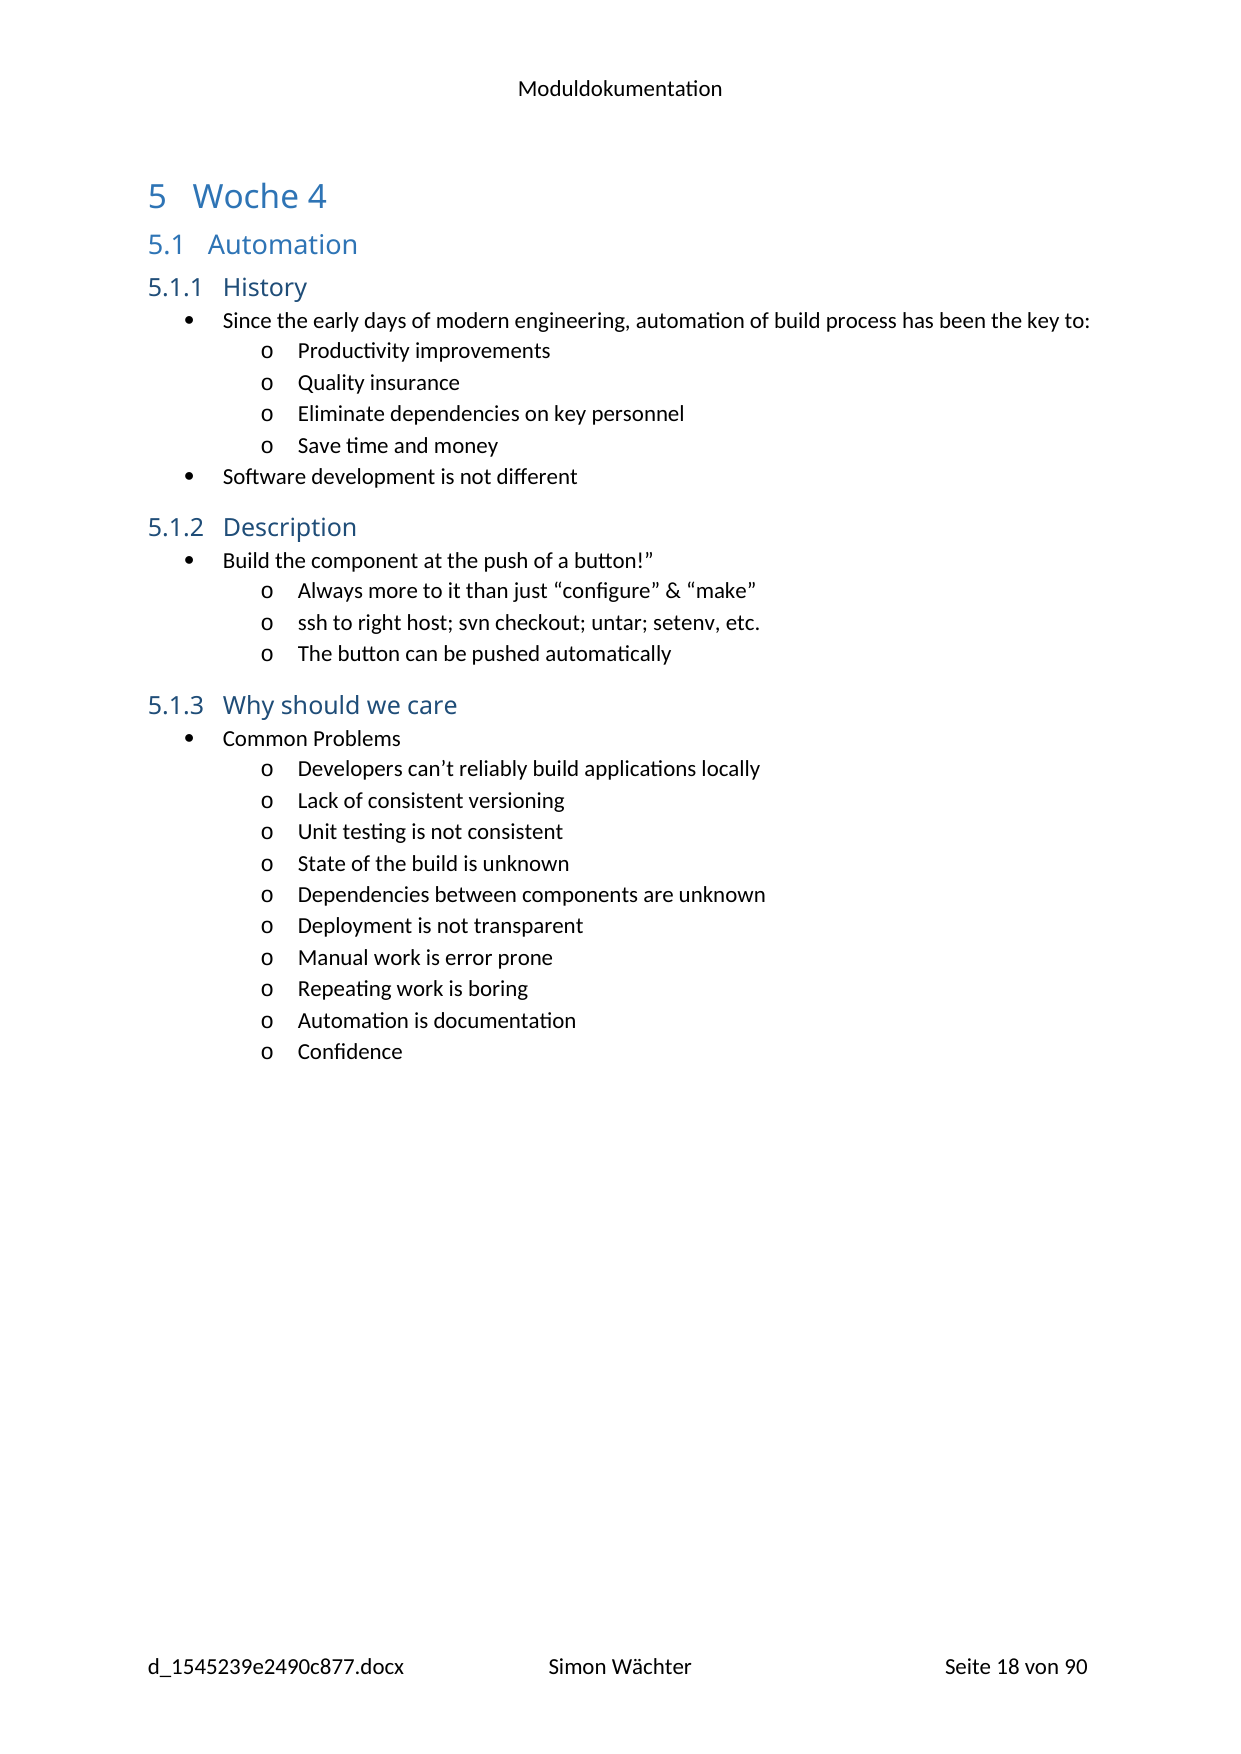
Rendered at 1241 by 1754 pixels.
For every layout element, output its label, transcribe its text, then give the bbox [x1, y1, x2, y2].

list Build the component at the push of a button!” [185, 546, 1093, 574]
list Save time and money [260, 431, 1093, 460]
list Productivity improvements [260, 337, 1093, 366]
list Manual work is error prone [260, 943, 1093, 972]
list Lack of consistent versioning [260, 786, 1093, 815]
subtitle Automation [148, 226, 1093, 263]
list Quality insurance [260, 368, 1093, 397]
list Eliminate dependencies on key personnel [260, 399, 1093, 429]
list Software development is not different [185, 462, 1093, 491]
list State of the build is unknown [260, 849, 1093, 878]
list Common Problems [185, 724, 1093, 752]
list The button can be pushed automatically [260, 639, 1093, 668]
list Since the early days of modern engineering, automation of build process has been the key to: [185, 306, 1093, 334]
subtitle Why should we care [148, 687, 1093, 721]
list Unit testing is not consistent [260, 817, 1093, 846]
list Developers can’t reliably build applications locally [260, 754, 1093, 783]
list Repeating work is boring [260, 974, 1093, 1004]
list Dependencies between components are unknown [260, 880, 1093, 909]
subtitle History [148, 270, 1093, 304]
list Always more to it than just “configure” & “make” [260, 576, 1093, 606]
subtitle Woche 4 [148, 173, 1093, 218]
list ssh to right host; svn checkout; untar; setenv, etc. [260, 608, 1093, 637]
subtitle Description [148, 509, 1093, 543]
list Deployment is not transparent [260, 912, 1093, 941]
list Confidence [260, 1037, 1093, 1067]
list Automation is documentation [260, 1006, 1093, 1035]
